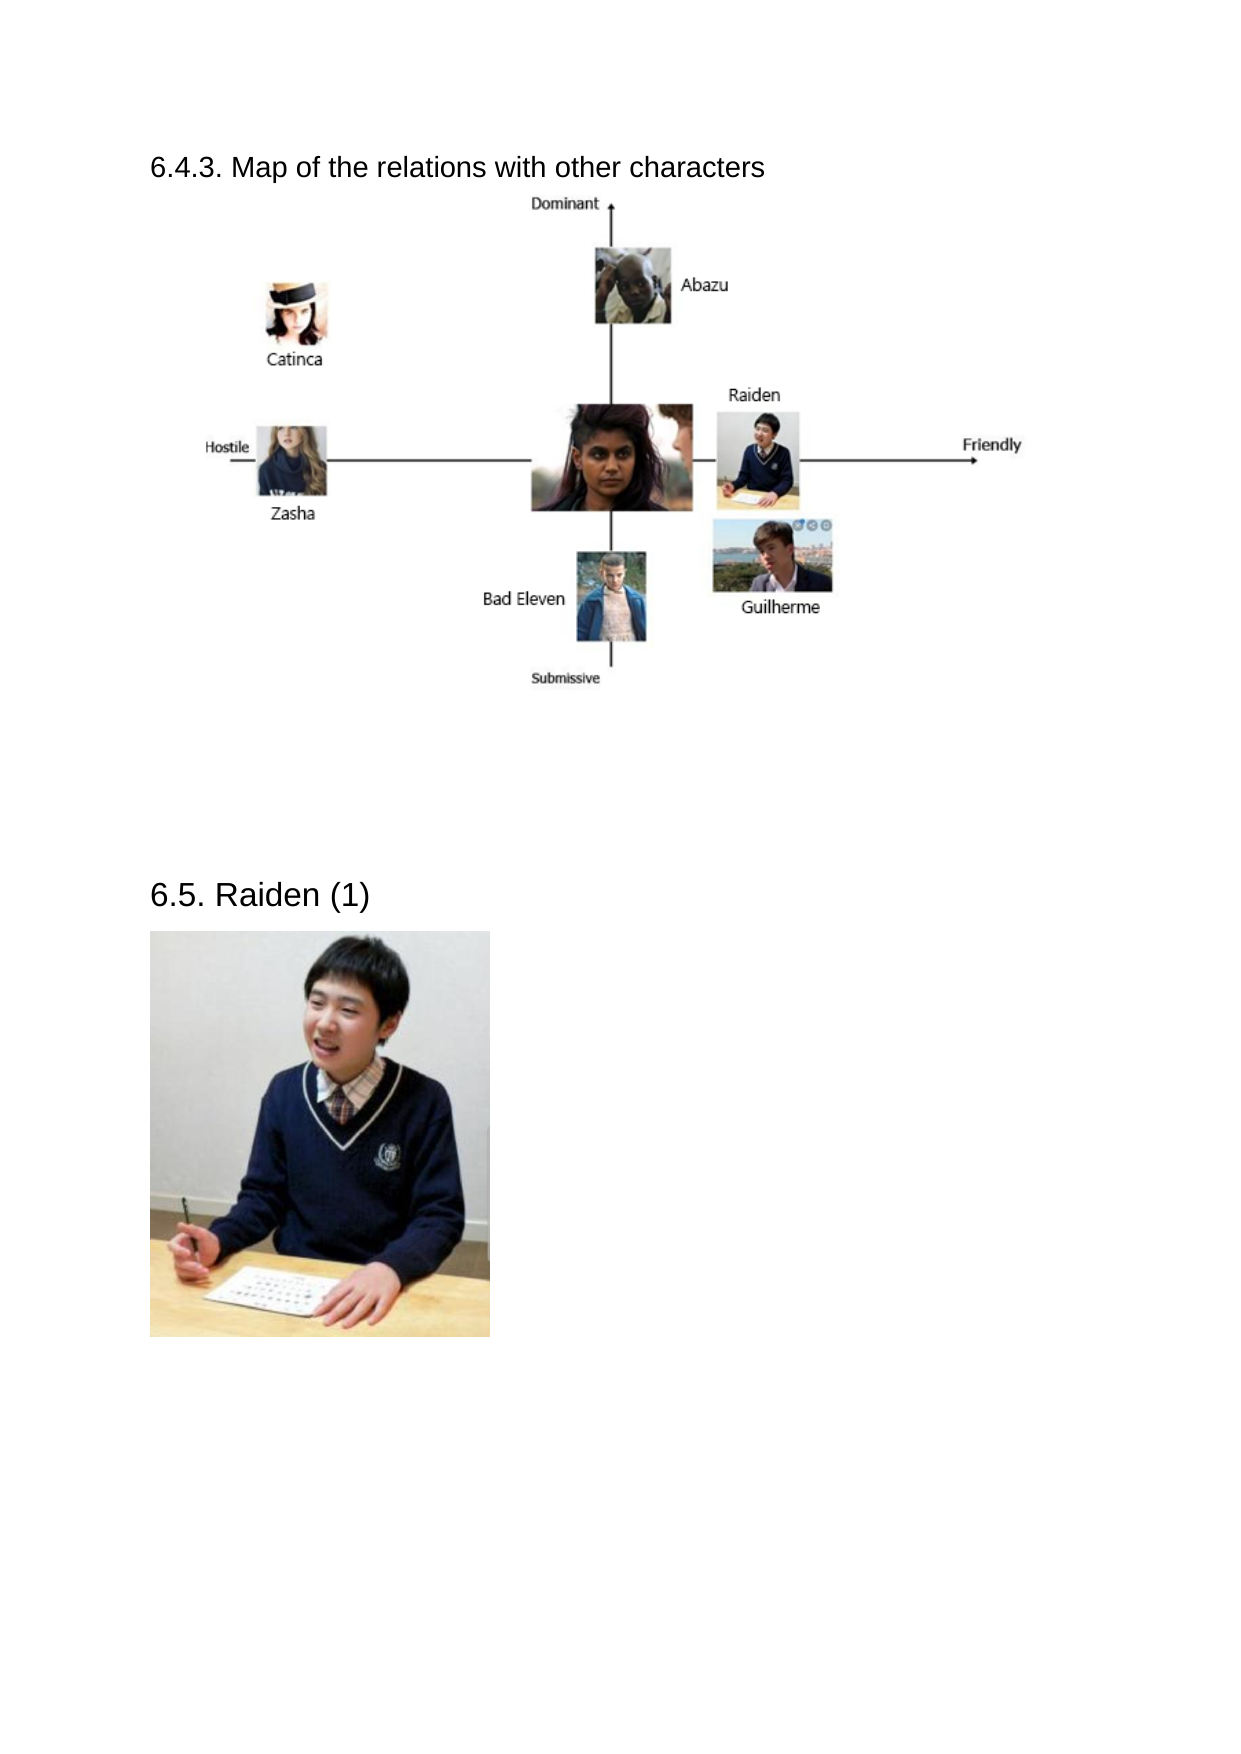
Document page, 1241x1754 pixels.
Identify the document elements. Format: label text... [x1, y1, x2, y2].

picture [150, 931, 490, 1337]
picture [150, 188, 1091, 718]
text 6.4.3. Map of the relations with other characters [150, 150, 1090, 183]
subtitle 6.5. Raiden (1) [150, 875, 1090, 913]
